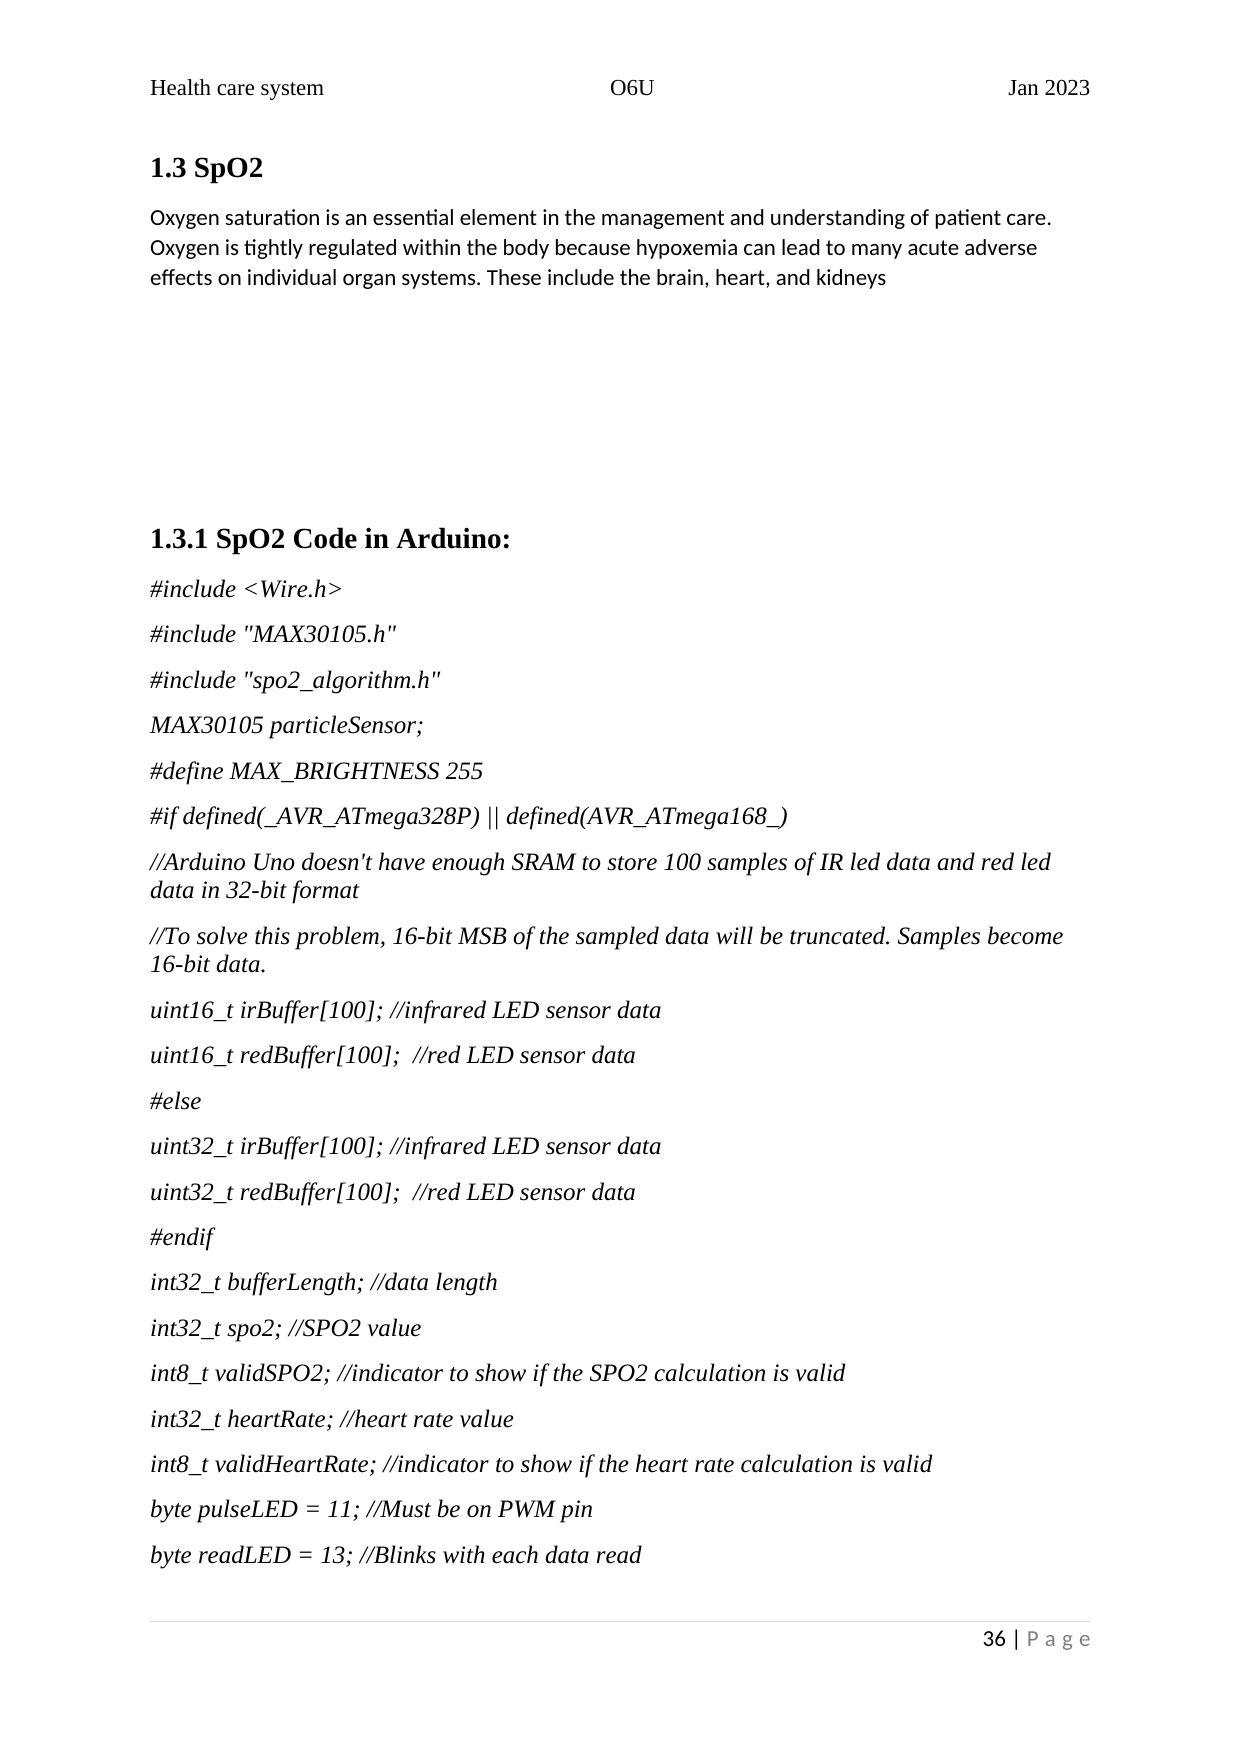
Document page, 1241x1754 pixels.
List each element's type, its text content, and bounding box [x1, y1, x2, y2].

text uint16_t redBuffer[100]; //red LED sensor data [150, 1040, 1090, 1069]
text #include "spo2_algorithm.h" [150, 665, 1090, 694]
text 1.3.1 SpO2 Code in Arduino: [150, 521, 1090, 555]
text #else [150, 1086, 1090, 1114]
text uint16_t irBuffer[100]; //infrared LED sensor data [150, 995, 1090, 1024]
text Oxygen saturation is an essential element in the management and understanding of patient care. Oxygen is tightly regulated within the body because hypoxemia can lead to many acute adverse effects on individual organ systems. These include the brain, heart, and kidneys [150, 203, 1090, 291]
text //To solve this problem, 16-bit MSB of the sampled data will be truncated. Samples become 16-bit data. [150, 921, 1090, 978]
text MAX30105 particleSensor; [150, 710, 1090, 739]
text #endif [150, 1222, 1090, 1251]
text int8_t validHeartRate; //indicator to show if the heart rate calculation is valid [150, 1449, 1090, 1478]
text 1.3 SpO2 [150, 150, 1090, 183]
text int32_t heartRate; //heart rate value [150, 1404, 1090, 1432]
text uint32_t redBuffer[100]; //red LED sensor data [150, 1177, 1090, 1205]
text byte readLED = 13; //Blinks with each data read [150, 1540, 1090, 1569]
text #if defined(_AVR_ATmega328P) || defined(AVR_ATmega168_) [150, 801, 1090, 830]
text int32_t bufferLength; //data length [150, 1267, 1090, 1296]
text #include "MAX30105.h" [150, 619, 1090, 648]
text int32_t spo2; //SPO2 value [150, 1313, 1090, 1342]
text uint32_t irBuffer[100]; //infrared LED sensor data [150, 1131, 1090, 1160]
text byte pulseLED = 11; //Must be on PWM pin [150, 1494, 1090, 1523]
text int8_t validSPO2; //indicator to show if the SPO2 calculation is valid [150, 1358, 1090, 1387]
text #include <Wire.h> [150, 574, 1090, 603]
text #define MAX_BRIGHTNESS 255 [150, 756, 1090, 784]
text //Arduino Uno doesn't have enough SRAM to store 100 samples of IR led data and red led data in 32-bit format [150, 847, 1090, 904]
